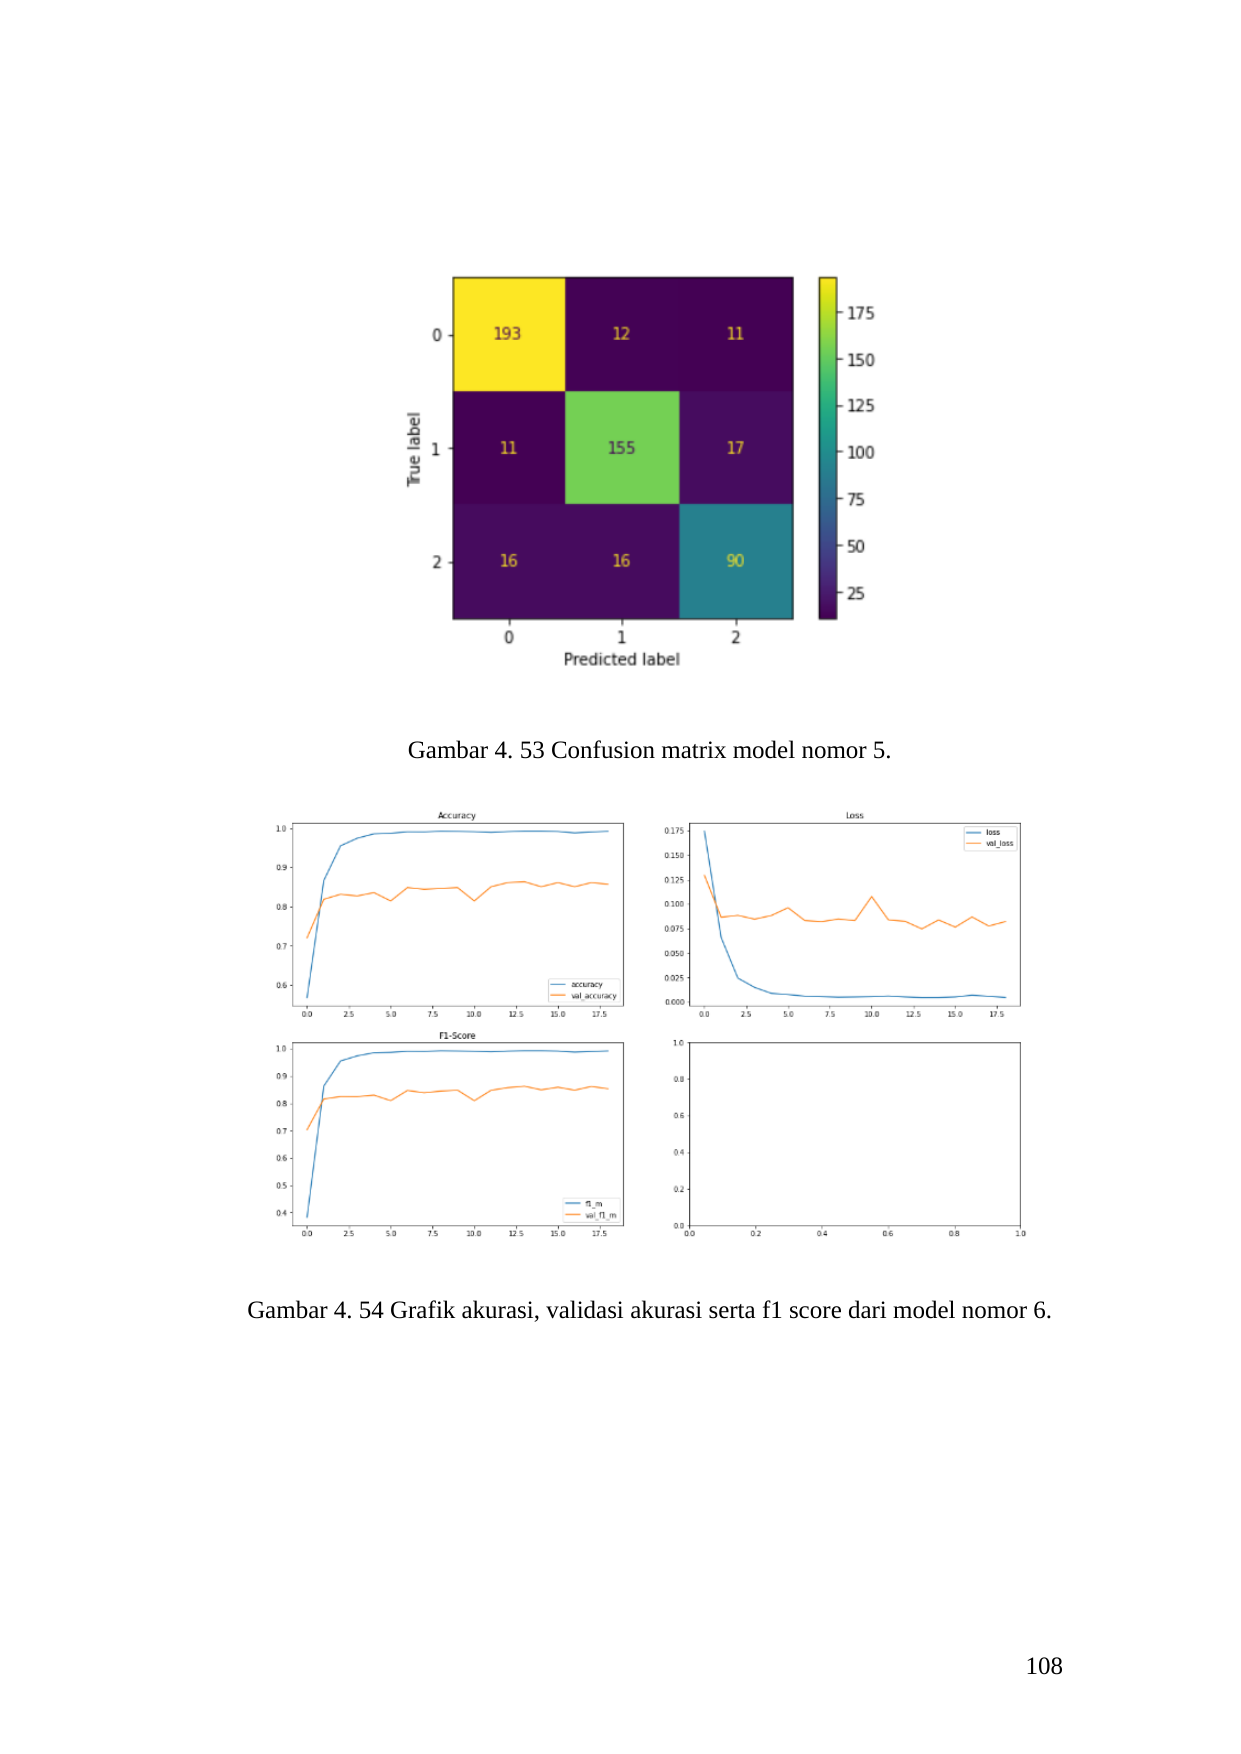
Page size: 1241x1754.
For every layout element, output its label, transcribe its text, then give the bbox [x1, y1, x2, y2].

picture [236, 792, 1064, 1266]
picture [366, 236, 933, 707]
text Gambar 4. 54 Grafik akurasi, validasi akurasi serta f1 score dari model nomor 6. [236, 1295, 1063, 1323]
text Gambar 4. 53 Confusion matrix model nomor 5. [236, 735, 1063, 764]
